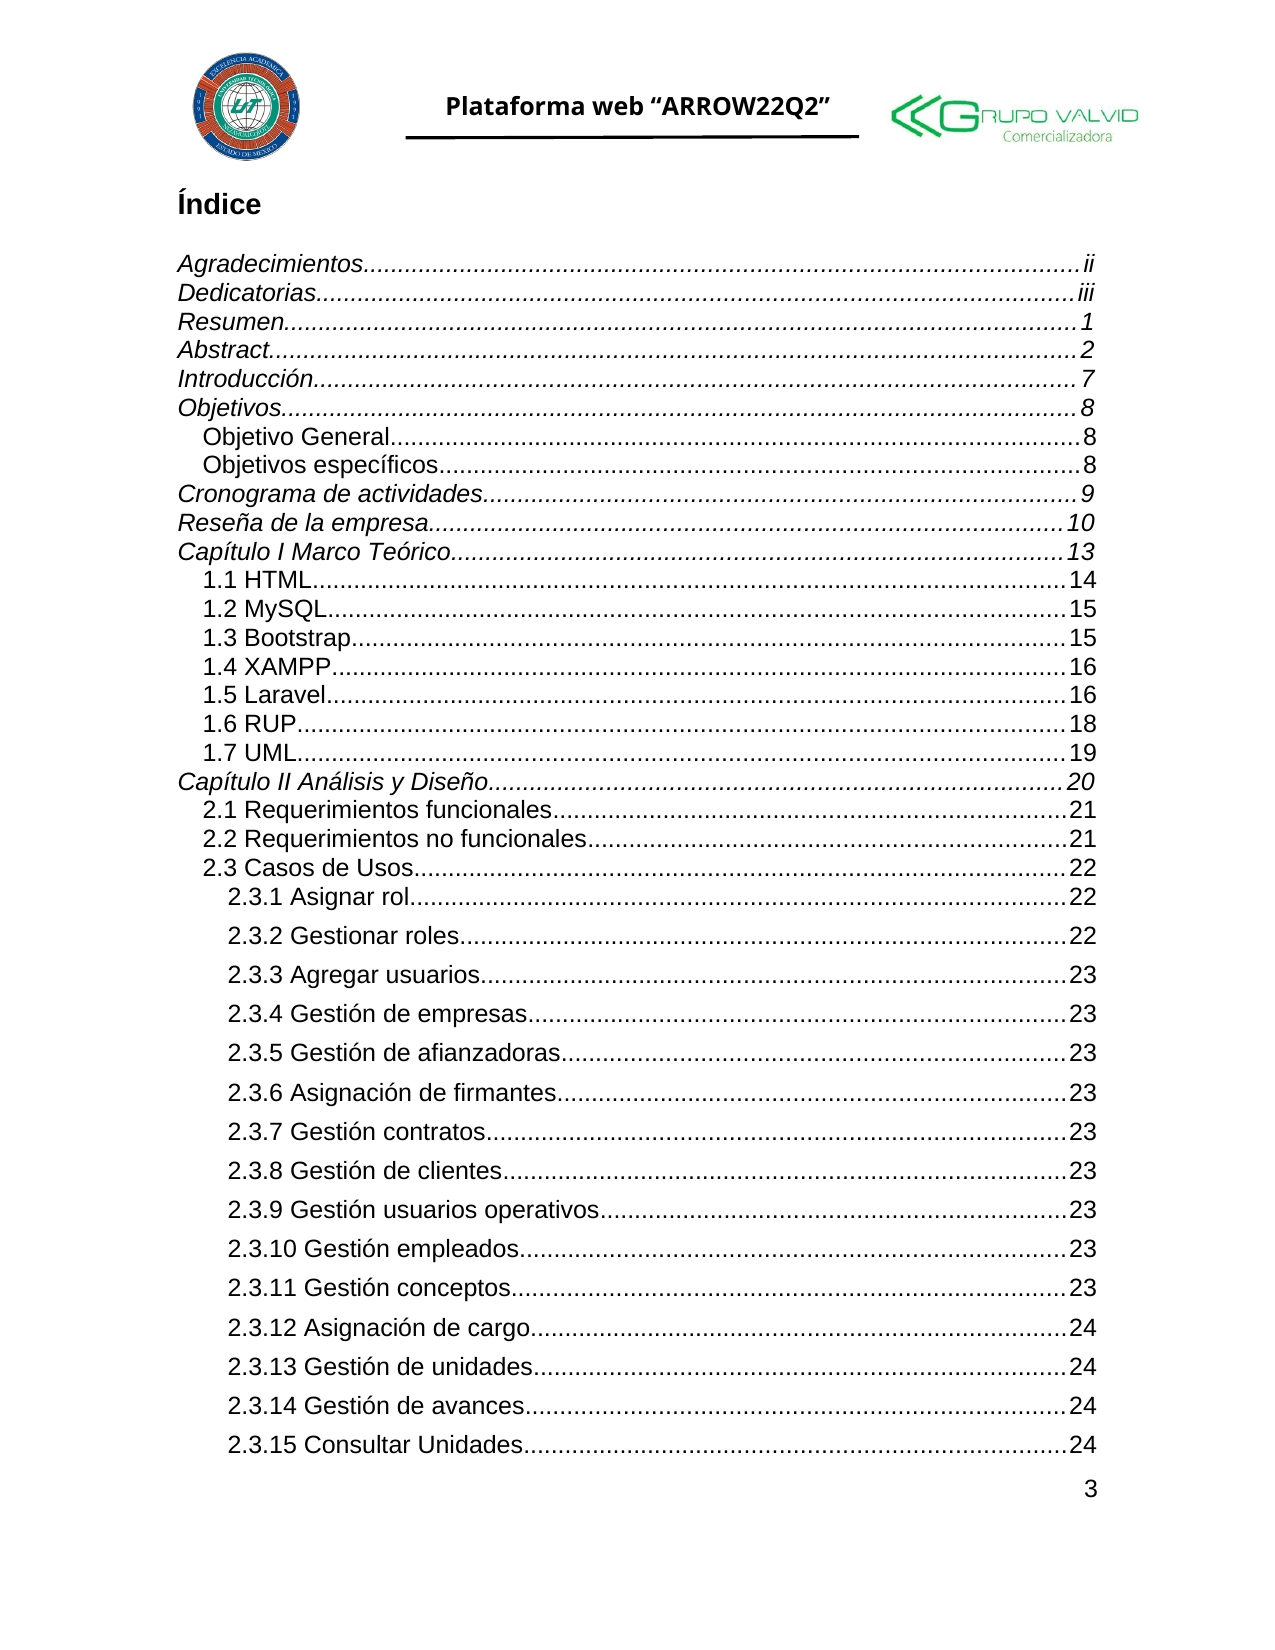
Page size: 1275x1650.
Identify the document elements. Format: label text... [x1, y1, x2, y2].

text Objetivo General 8 [202, 422, 1098, 450]
text 2.3.11 Gestión conceptos 23 [227, 1273, 1098, 1302]
text 2.3.10 Gestión empleados 23 [227, 1234, 1098, 1263]
text Índice [177, 187, 1098, 220]
text 2.3.15 Consultar Unidades 24 [227, 1430, 1098, 1459]
text 1.3 Bootstrap 15 [202, 623, 1098, 652]
text Objetivos específicos 8 [202, 450, 1098, 479]
text Abstract 2 [177, 335, 1098, 364]
picture [885, 87, 1146, 148]
text Capítulo II Análisis y Diseño 20 [177, 767, 1098, 795]
text Capítulo I Marco Teórico 13 [177, 537, 1098, 565]
text Agradecimientos ii [177, 249, 1098, 278]
text 1.1 HTML 14 [202, 565, 1098, 594]
text 2.3 Casos de Usos 22 [202, 853, 1098, 882]
text 1.6 RUP 18 [202, 709, 1098, 738]
text Resumen 1 [177, 307, 1098, 335]
text 2.3.1 Asignar rol 22 [227, 882, 1098, 910]
text 2.3.5 Gestión de afianzadoras 23 [227, 1038, 1098, 1067]
text Cronograma de actividades 9 [177, 479, 1098, 508]
text 2.3.6 Asignación de firmantes 23 [227, 1077, 1098, 1106]
text Reseña de la empresa 10 [177, 508, 1098, 537]
text 2.3.2 Gestionar roles 22 [227, 921, 1098, 949]
text 2.3.3 Agregar usuarios 23 [227, 960, 1098, 989]
picture [191, 52, 301, 162]
text 2.3.4 Gestión de empresas 23 [227, 999, 1098, 1028]
text 1.4 XAMPP 16 [202, 652, 1098, 680]
text 2.3.12 Asignación de cargo 24 [227, 1312, 1098, 1341]
text Dedicatorias iii [177, 278, 1098, 307]
text Objetivos 8 [177, 393, 1098, 422]
text 1.7 UML 19 [202, 738, 1098, 767]
text 1.5 Laravel 16 [202, 680, 1098, 709]
text 2.3.8 Gestión de clientes 23 [227, 1156, 1098, 1184]
text 2.1 Requerimientos funcionales 21 [202, 795, 1098, 824]
text 2.2 Requerimientos no funcionales 21 [202, 824, 1098, 853]
text 2.3.14 Gestión de avances 24 [227, 1391, 1098, 1419]
text 1.2 MySQL 15 [202, 594, 1098, 623]
text Introducción 7 [177, 364, 1098, 393]
text 2.3.13 Gestión de unidades 24 [227, 1352, 1098, 1380]
text 2.3.9 Gestión usuarios operativos 23 [227, 1195, 1098, 1224]
text 2.3.7 Gestión contratos 23 [227, 1117, 1098, 1145]
